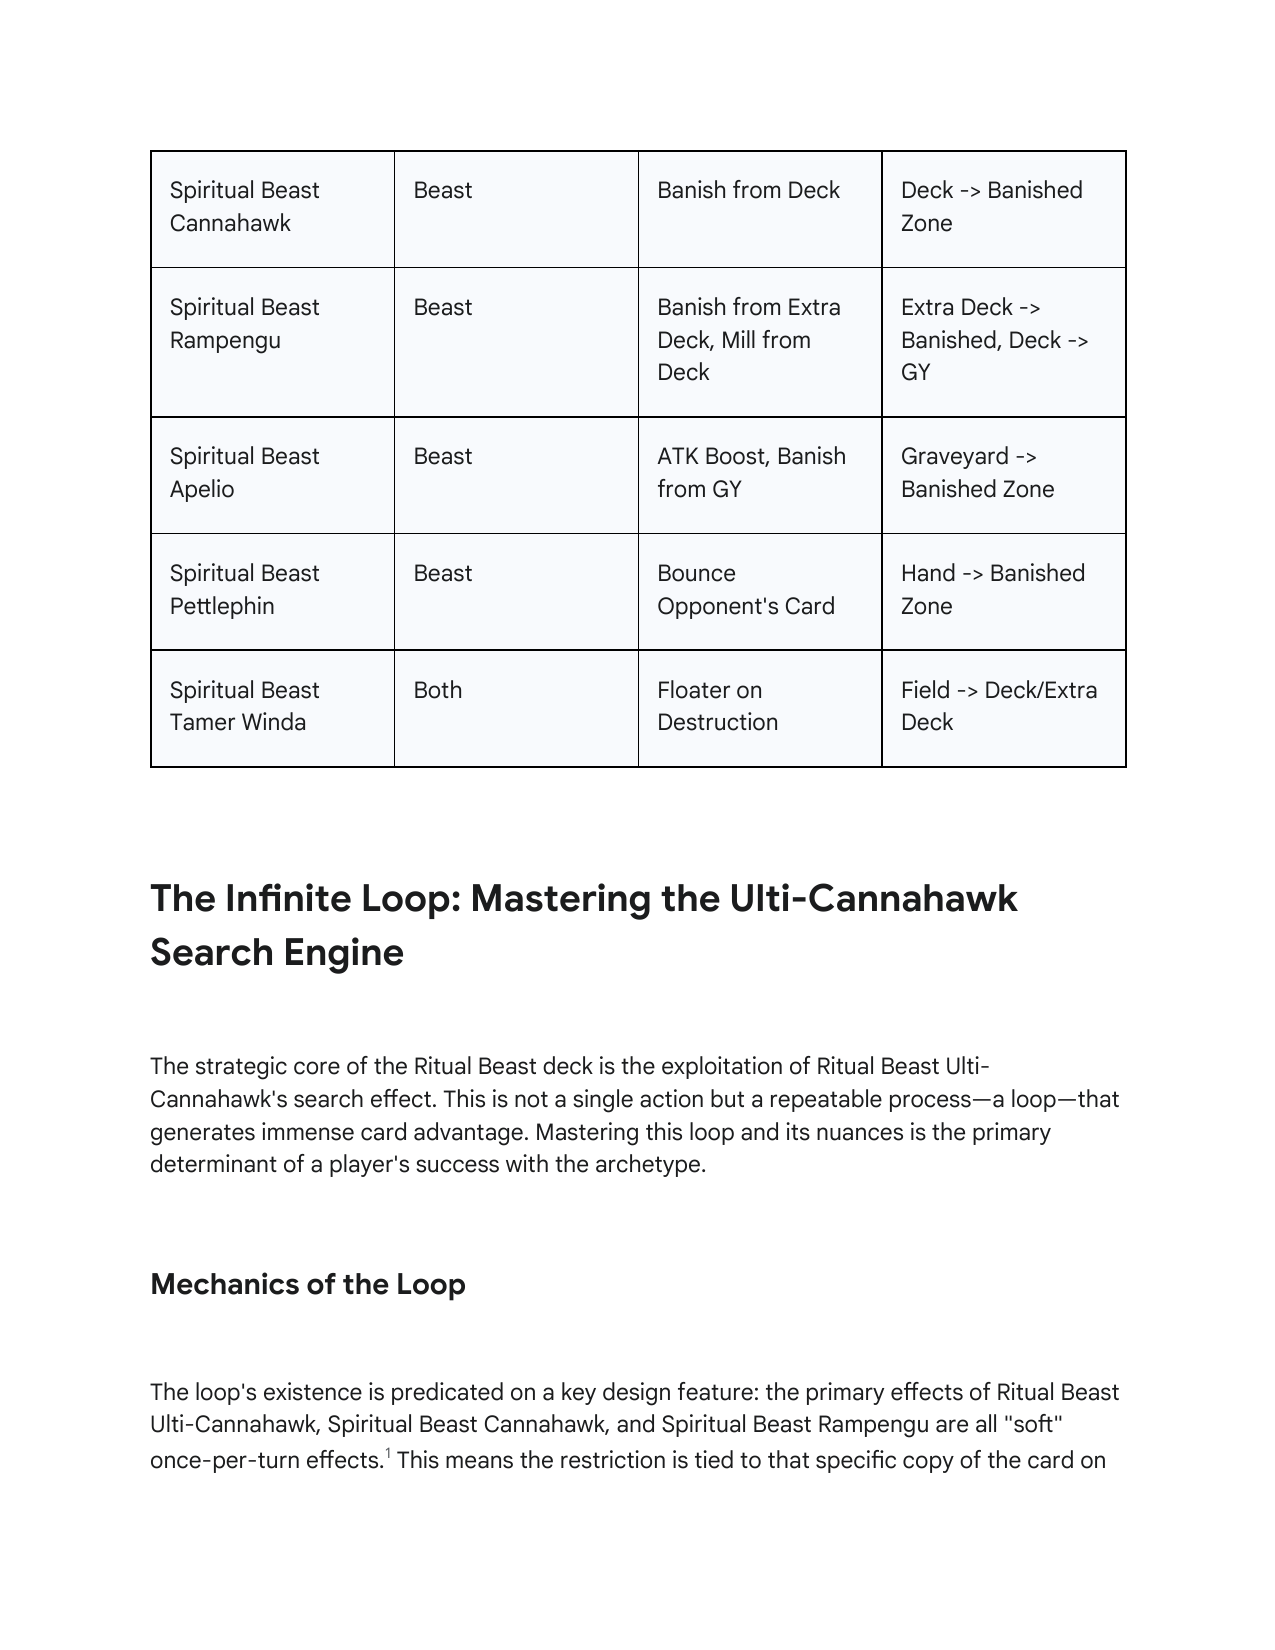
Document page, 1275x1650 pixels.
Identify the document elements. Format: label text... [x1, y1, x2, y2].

table_cell Beast [395, 152, 638, 267]
table_cell Both [395, 651, 638, 766]
table_cell Banish from Deck [639, 152, 881, 267]
subtitle Mechanics of the Loop [150, 1266, 1125, 1303]
table_cell Beast [395, 418, 638, 533]
table_cell Floater on Destruction [639, 651, 881, 766]
table_cell ATK Boost, Banish from GY [639, 418, 881, 533]
table_cell Spiritual Beast Tamer Winda [152, 651, 394, 766]
table_cell Beast [395, 534, 638, 649]
table_cell Hand -> Banished Zone [883, 534, 1125, 649]
table_cell Beast [395, 268, 638, 416]
table_cell Banish from Extra Deck, Mill from Deck [639, 268, 881, 416]
table_cell Graveyard -> Banished Zone [883, 418, 1125, 533]
table_cell Deck -> Banished Zone [883, 152, 1125, 267]
table_cell Field -> Deck/Extra Deck [883, 651, 1125, 766]
table_cell Bounce Opponent's Card [639, 534, 881, 649]
subtitle The Infinite Loop: Mastering the Ulti-Cannahawk Search Engine [150, 875, 1125, 976]
table_cell Spiritual Beast Rampengu [152, 268, 394, 416]
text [150, 1378, 1125, 1475]
table_cell Spiritual Beast Cannahawk [152, 152, 394, 267]
table_cell Spiritual Beast Apelio [152, 418, 394, 533]
text The strategic core of the Ritual Beast deck is the exploitation of Ritual Beast Ulti-Cannahawk's search effect. This is not a single action but a repeatable process—a loop—that generates immense card advantage. Mastering this loop and its nuances is the primary determinant of a player's success with the archetype. [150, 1053, 1125, 1179]
table_cell Extra Deck -> Banished, Deck -> GY [883, 268, 1125, 416]
table_cell Spiritual Beast Pettlephin [152, 534, 394, 649]
